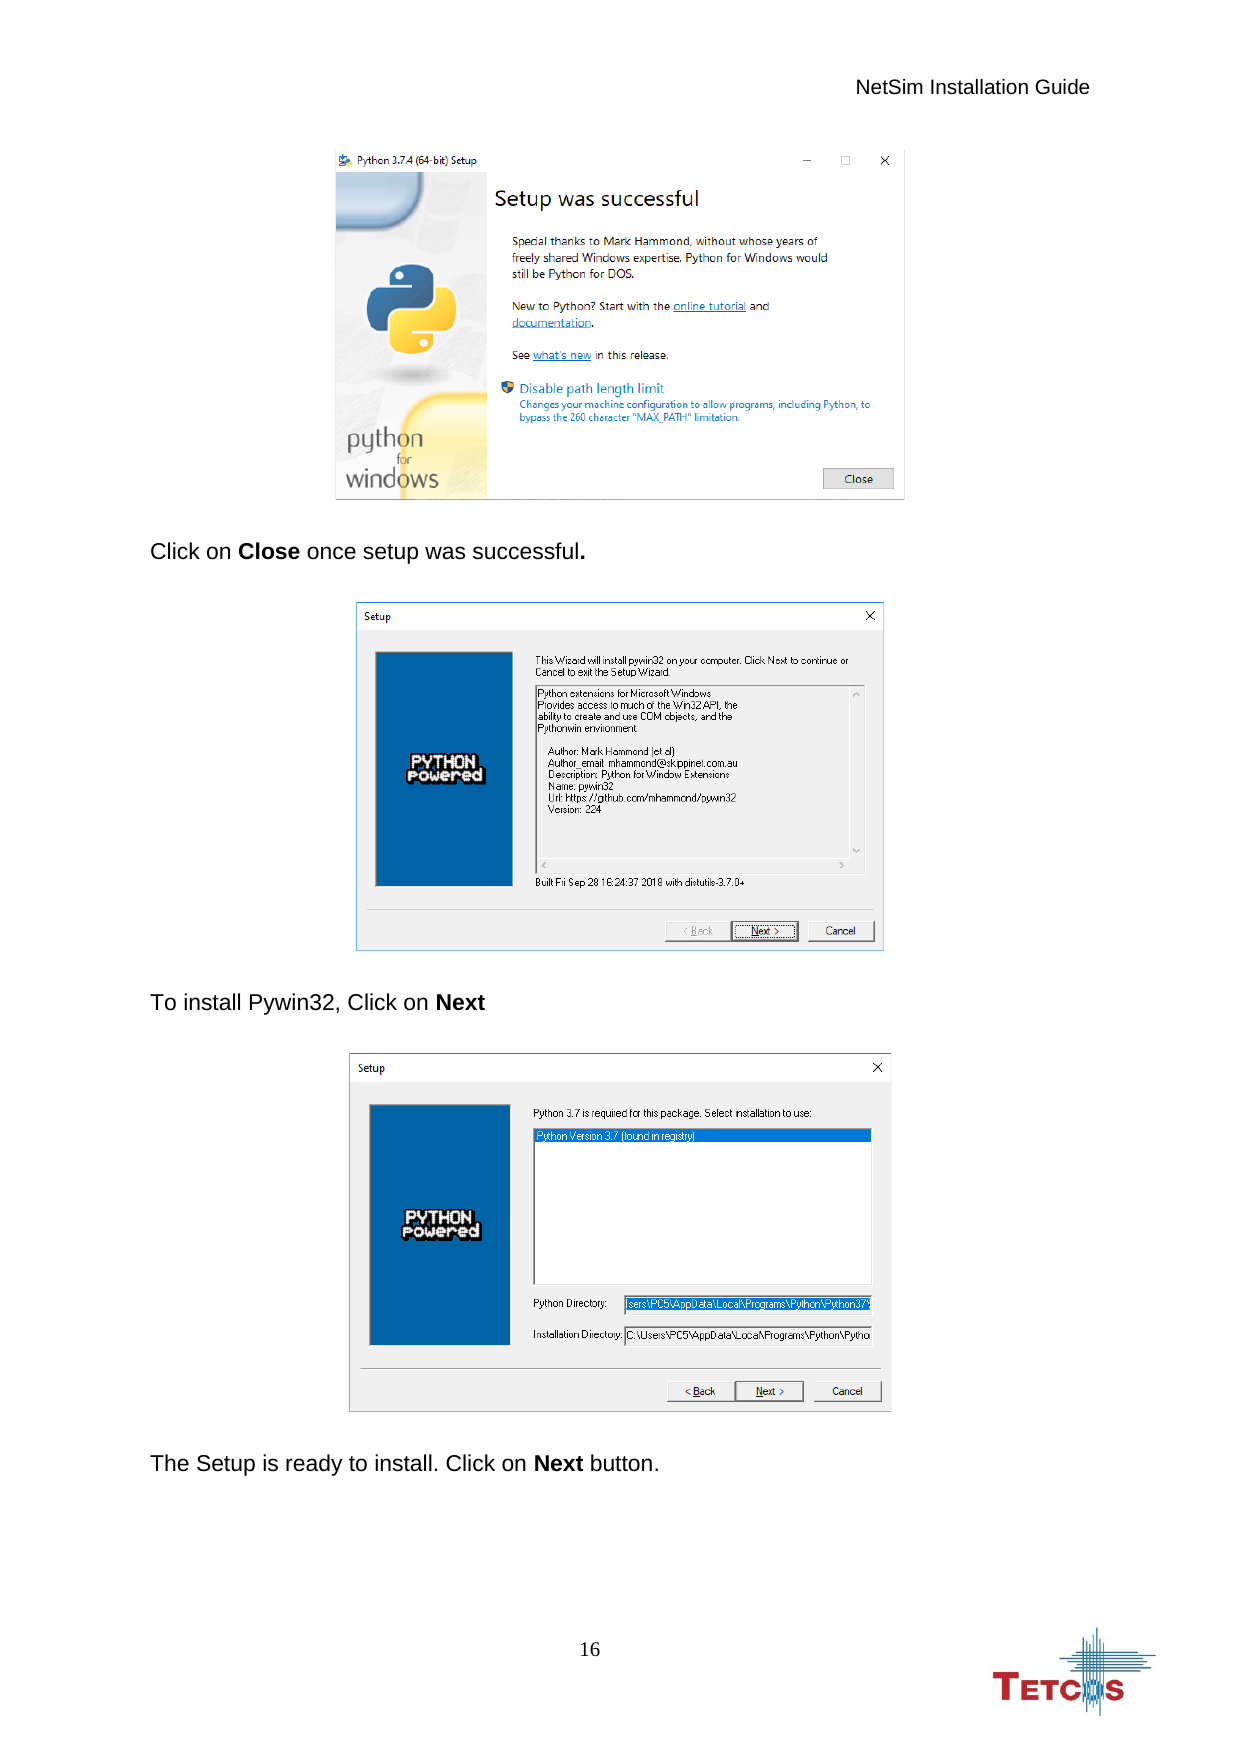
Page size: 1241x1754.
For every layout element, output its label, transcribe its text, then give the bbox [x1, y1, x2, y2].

text Click on Close once setup was successful. [150, 538, 1090, 564]
text To install Pywin32, Click on Next [150, 989, 1090, 1016]
picture [990, 1625, 1157, 1717]
text The Setup is ready to install. Click on Next button. [150, 1449, 1090, 1476]
picture [335, 150, 905, 500]
picture [349, 1053, 892, 1412]
picture [356, 602, 884, 951]
